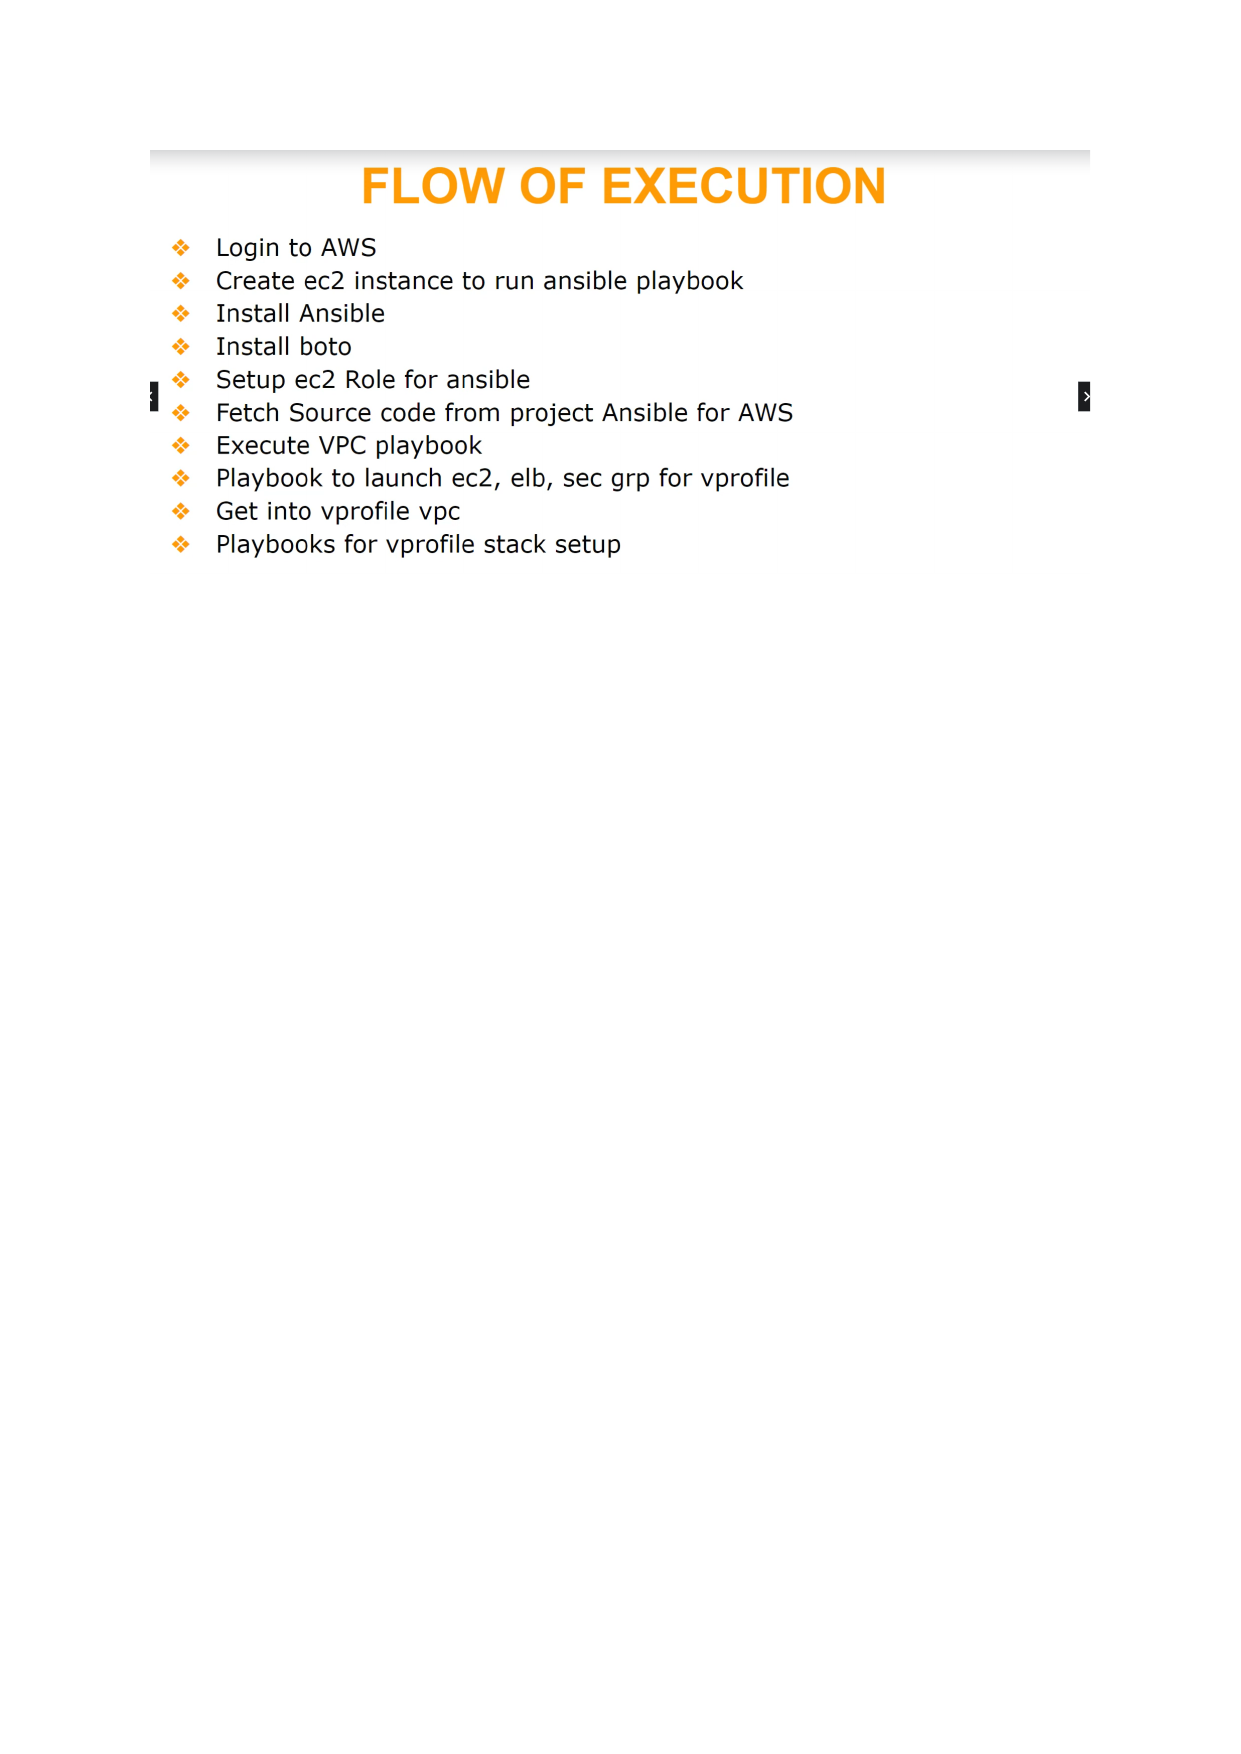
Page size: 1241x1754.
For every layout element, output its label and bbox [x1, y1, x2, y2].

picture [150, 150, 1091, 574]
